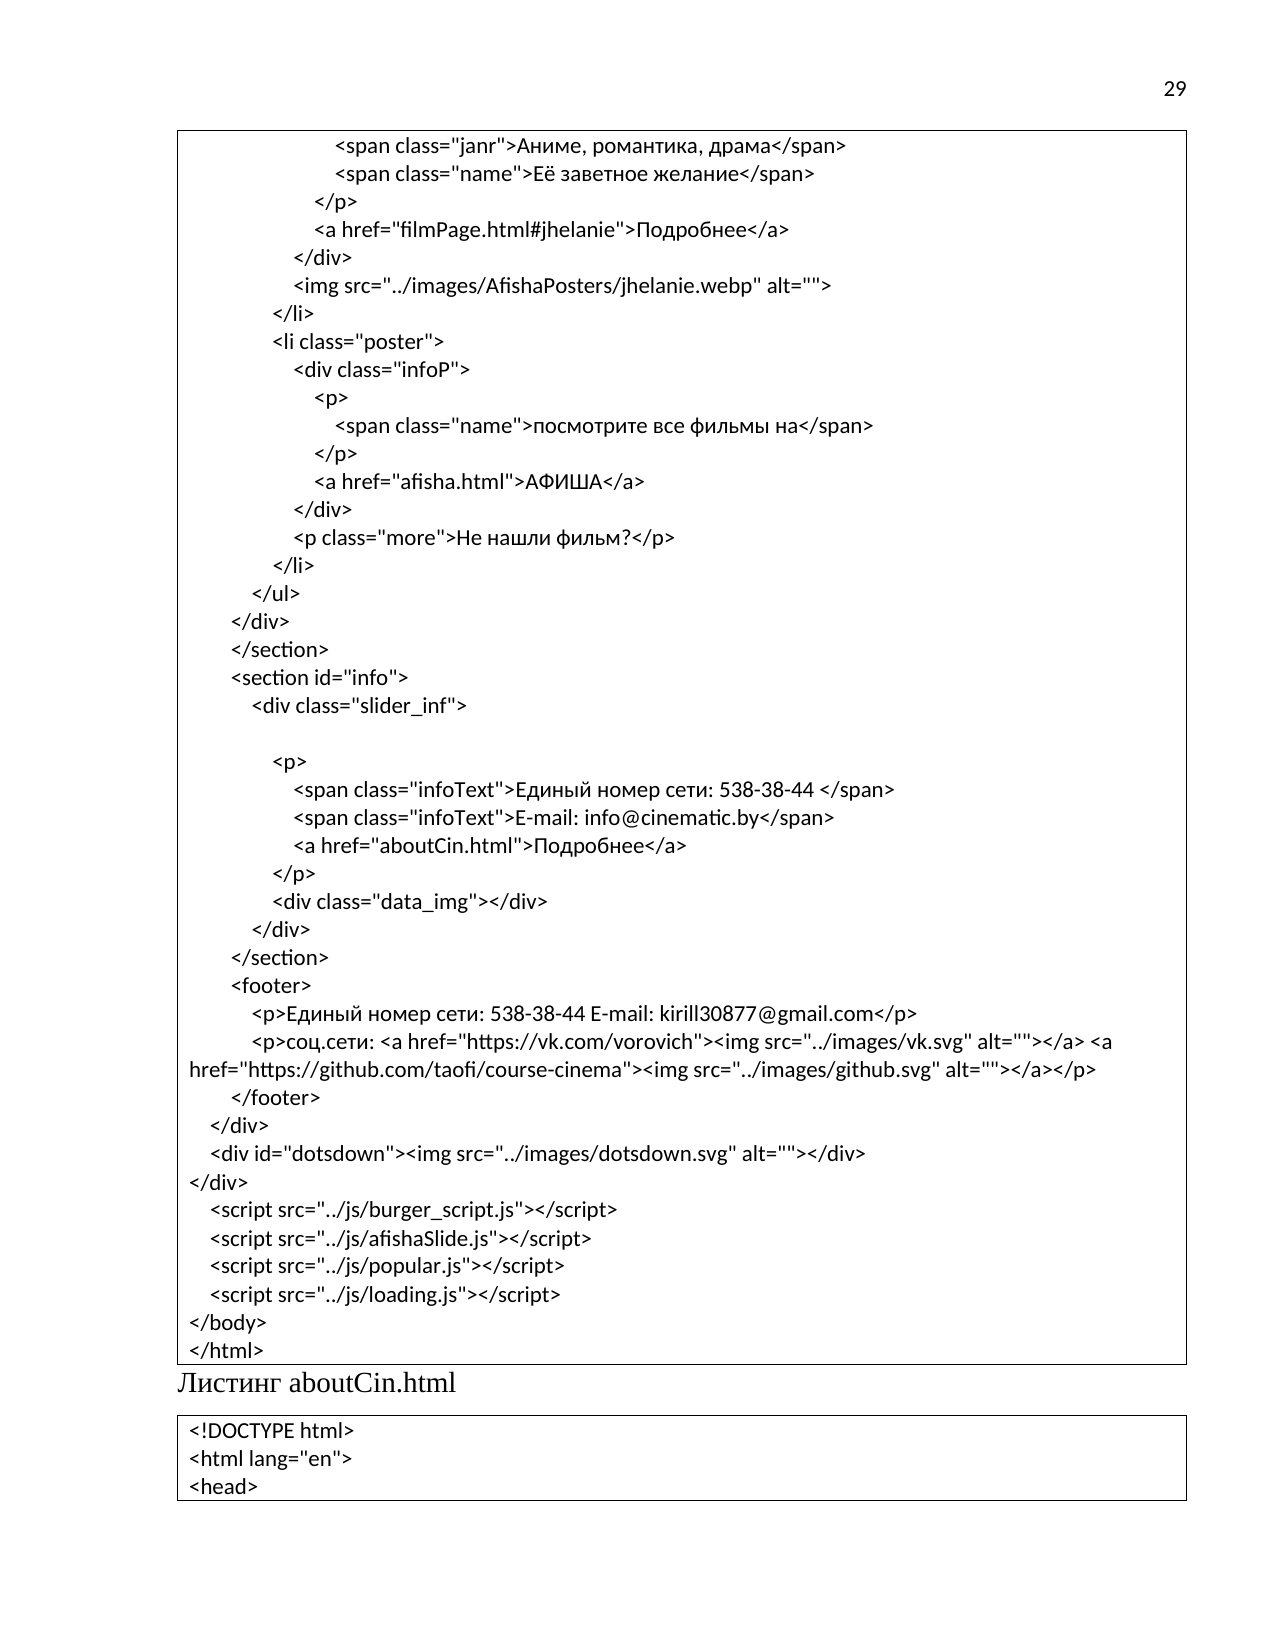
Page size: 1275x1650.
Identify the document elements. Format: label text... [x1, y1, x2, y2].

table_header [178, 1416, 1186, 1500]
text Листинг aboutCin.html [177, 1365, 1186, 1398]
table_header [178, 131, 1186, 1364]
